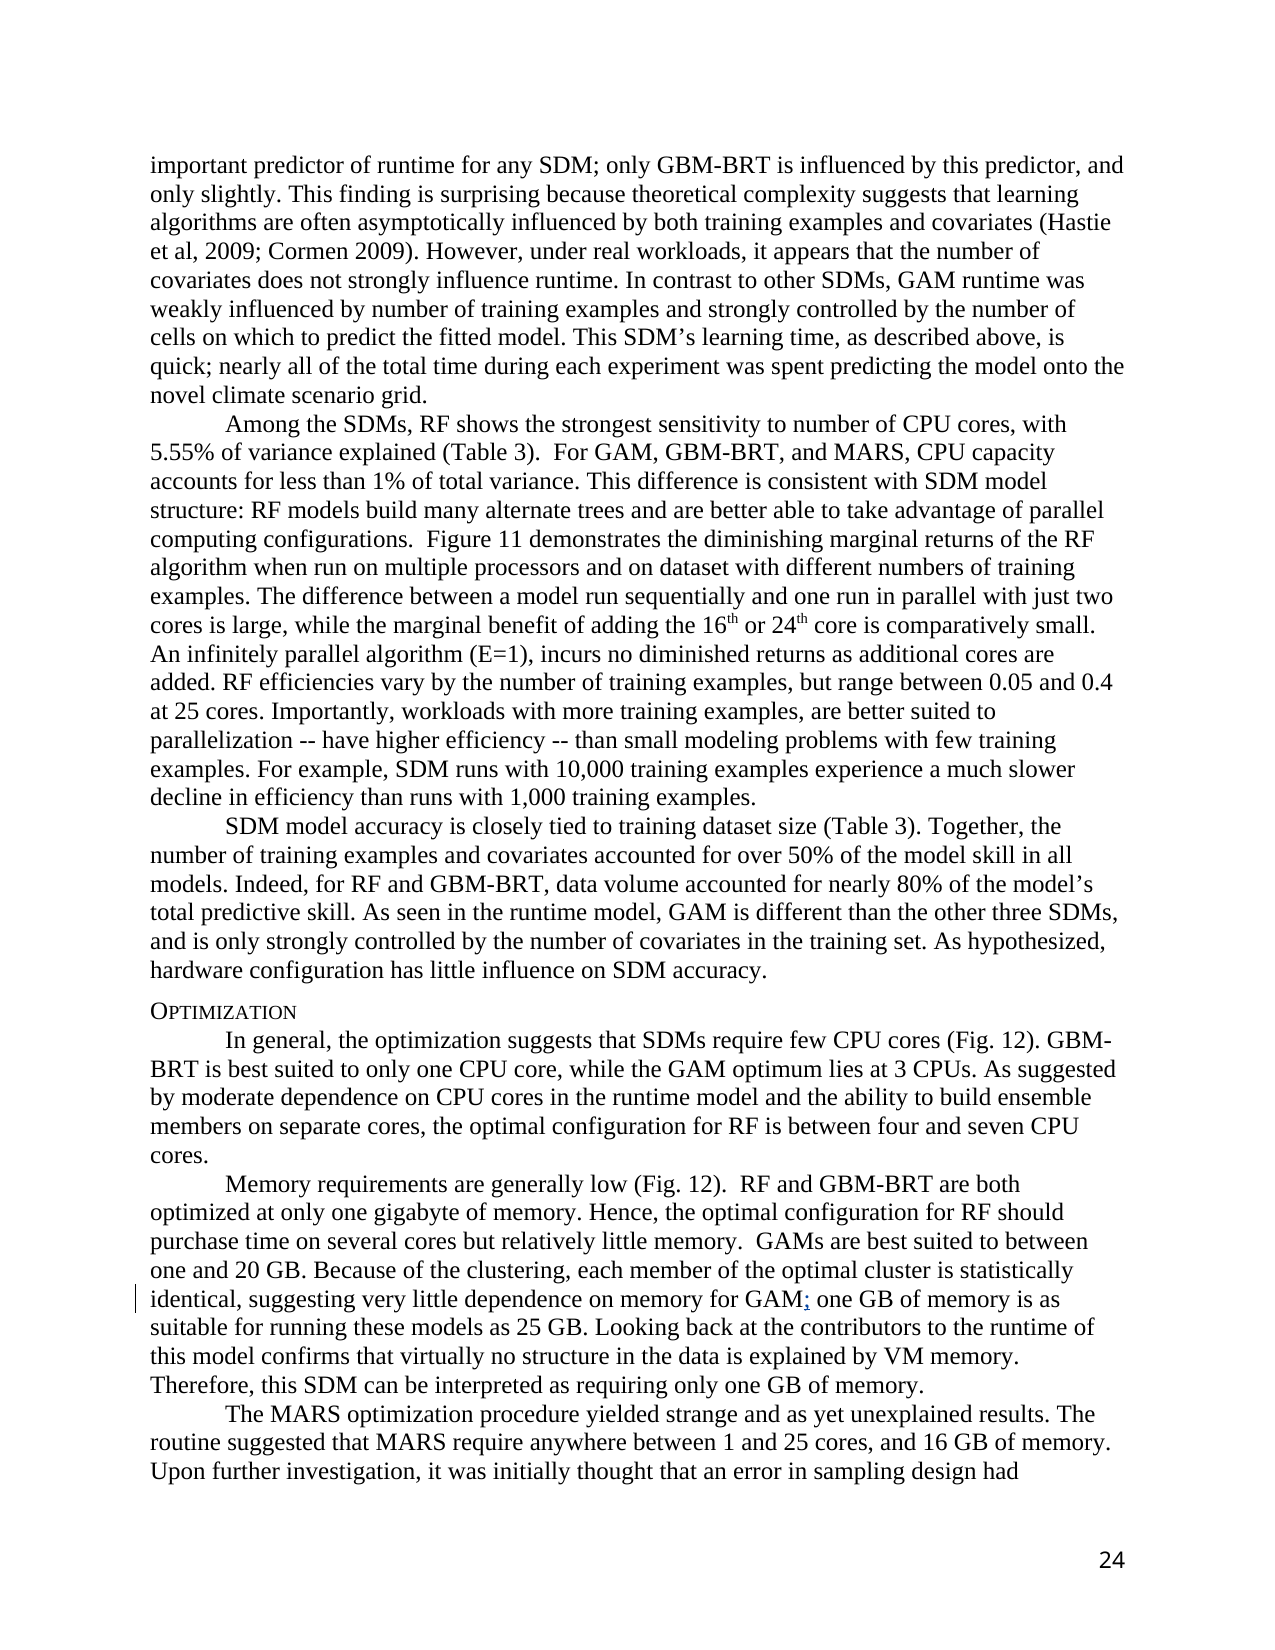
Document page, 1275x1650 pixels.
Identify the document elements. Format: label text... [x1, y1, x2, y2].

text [150, 1399, 1125, 1485]
text SDM model accuracy is closely tied to training dataset size (Table 3). Together, the number of training examples and covariates accounted for over 50% of the model skill in all models. Indeed, for RF and GBM-BRT, data volume accounted for nearly 80% of the model’s total predictive skill. As seen in the runtime model, GAM is different than the other three SDMs, and is only strongly controlled by the number of covariates in the training set. As hypothesized, hardware configuration has little influence on SDM accuracy. [150, 811, 1125, 984]
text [150, 150, 1125, 409]
subtitle Optimization [150, 996, 1125, 1025]
text Memory requirements are generally low (Fig. 12). RF and GBM-BRT are both optimized at only one gigabyte of memory. Hence, the optimal configuration for RF should purchase time on several cores but relatively little memory. GAMs are best suited to between one and 20 GB. Because of the clustering, each member of the optimal cluster is statistically identical, suggesting very little dependence on memory for GAM one GB of memory is as suitable for running these models as 25 GB. Looking back at the contributors to the runtime of this model confirms that virtually no structure in the data is explained by VM memory. Therefore, this SDM can be interpreted as requiring only one GB of memory. [150, 1169, 1125, 1399]
text In general, the optimization suggests that SDMs require few CPU cores (Fig. 12). GBM-BRT is best suited to only one CPU core, while the GAM optimum lies at 3 CPUs. As suggested by moderate dependence on CPU cores in the runtime model and the ability to build ensemble members on separate cores, the optimal configuration for RF is between four and seven CPU cores. [150, 1025, 1125, 1169]
text Among the SDMs, RF shows the strongest sensitivity to number of CPU cores, with 5.55% of variance explained (Table 3). For GAM, GBM-BRT, and MARS, CPU capacity accounts for less than 1% of total variance. This difference is consistent with SDM model structure: RF models build many alternate trees and are better able to take advantage of parallel computing configurations. Figure 11 demonstrates the diminishing marginal returns of the RF algorithm when run on multiple processors and on dataset with different numbers of training examples. The difference between a model run sequentially and one run in parallel with just two cores is large, while the marginal benefit of adding the 16th or 24th core is comparatively small. An infinitely parallel algorithm (E=1), incurs no diminished returns as additional cores are added. RF efficiencies vary by the number of training examples, but range between 0.05 and 0.4 at 25 cores. Importantly, workloads with more training examples, are better suited to parallelization -- have higher efficiency -- than small modeling problems with few training examples. For example, SDM runs with 10,000 training examples experience a much slower decline in efficiency than runs with 1,000 training examples. [150, 409, 1125, 811]
